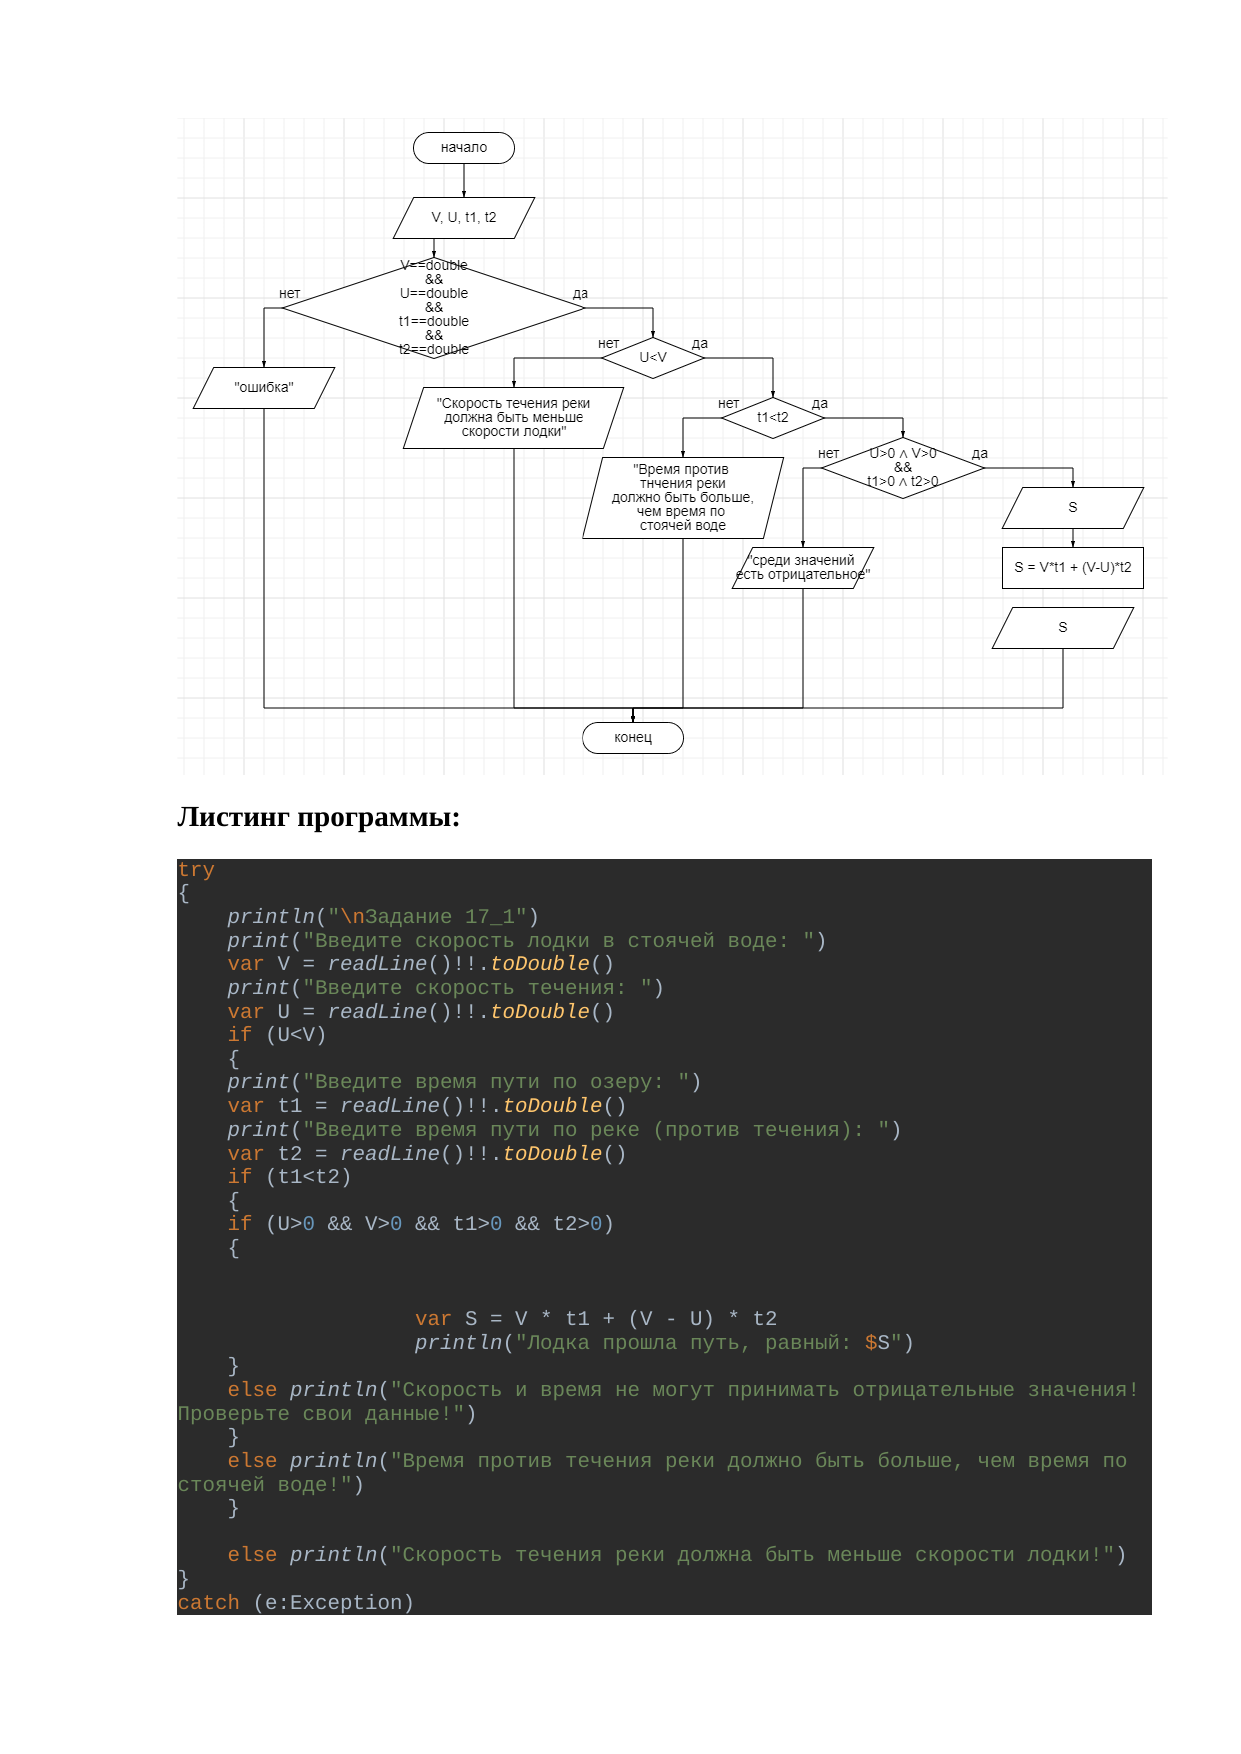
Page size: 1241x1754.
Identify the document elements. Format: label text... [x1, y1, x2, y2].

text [177, 859, 1152, 1615]
text Листинг программы: [177, 799, 1152, 833]
picture [177, 118, 1168, 775]
